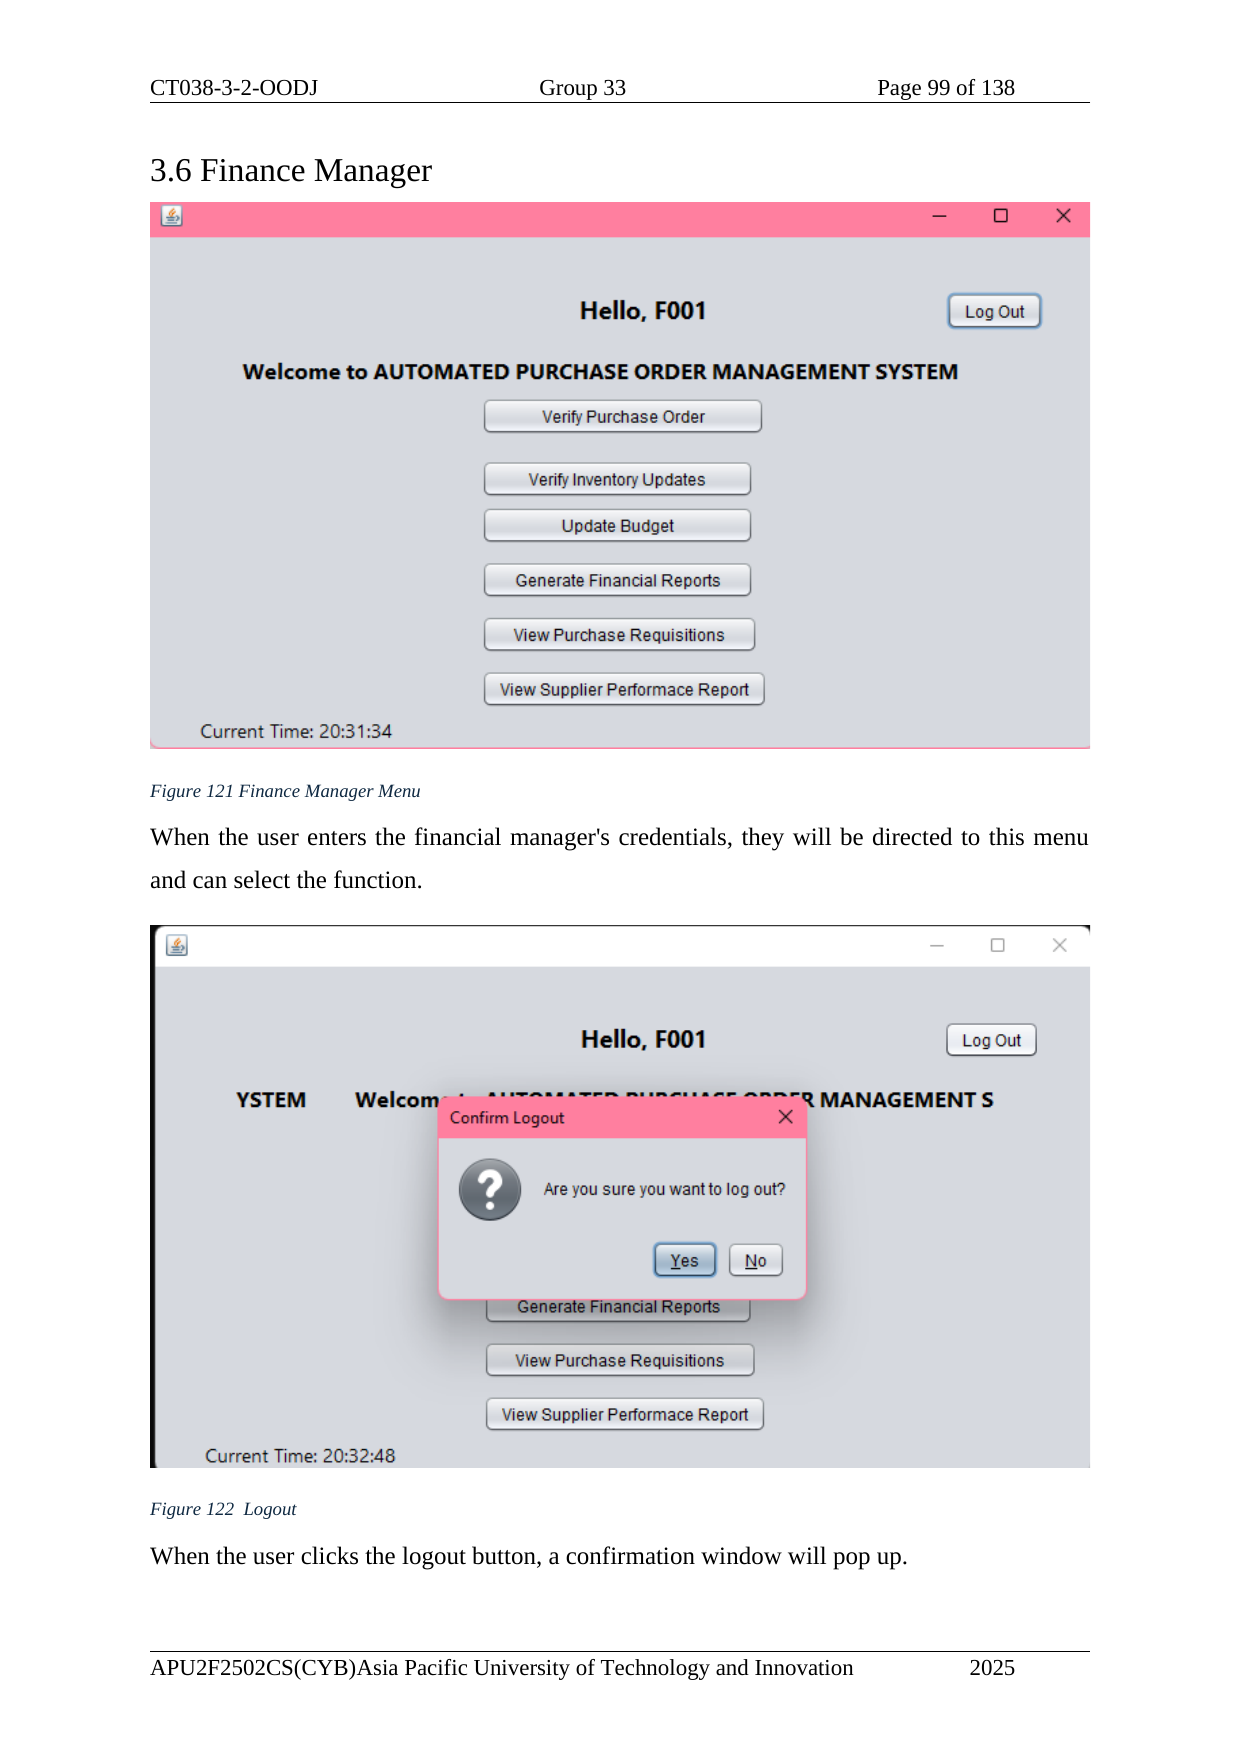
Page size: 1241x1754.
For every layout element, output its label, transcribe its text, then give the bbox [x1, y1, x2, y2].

text Figure 121 Finance Manager Menu [150, 780, 1090, 801]
text When the user clicks the logout button, a confirmation window will pop up. [150, 1541, 1090, 1569]
picture [150, 202, 1091, 749]
text When the user enters the financial manager's credentials, they will be directed to this menu and can select the function. [150, 822, 1090, 894]
picture [150, 925, 1091, 1468]
subtitle 3.6 Finance Manager [150, 150, 1090, 188]
text Figure 122 Logout [150, 1498, 1090, 1520]
